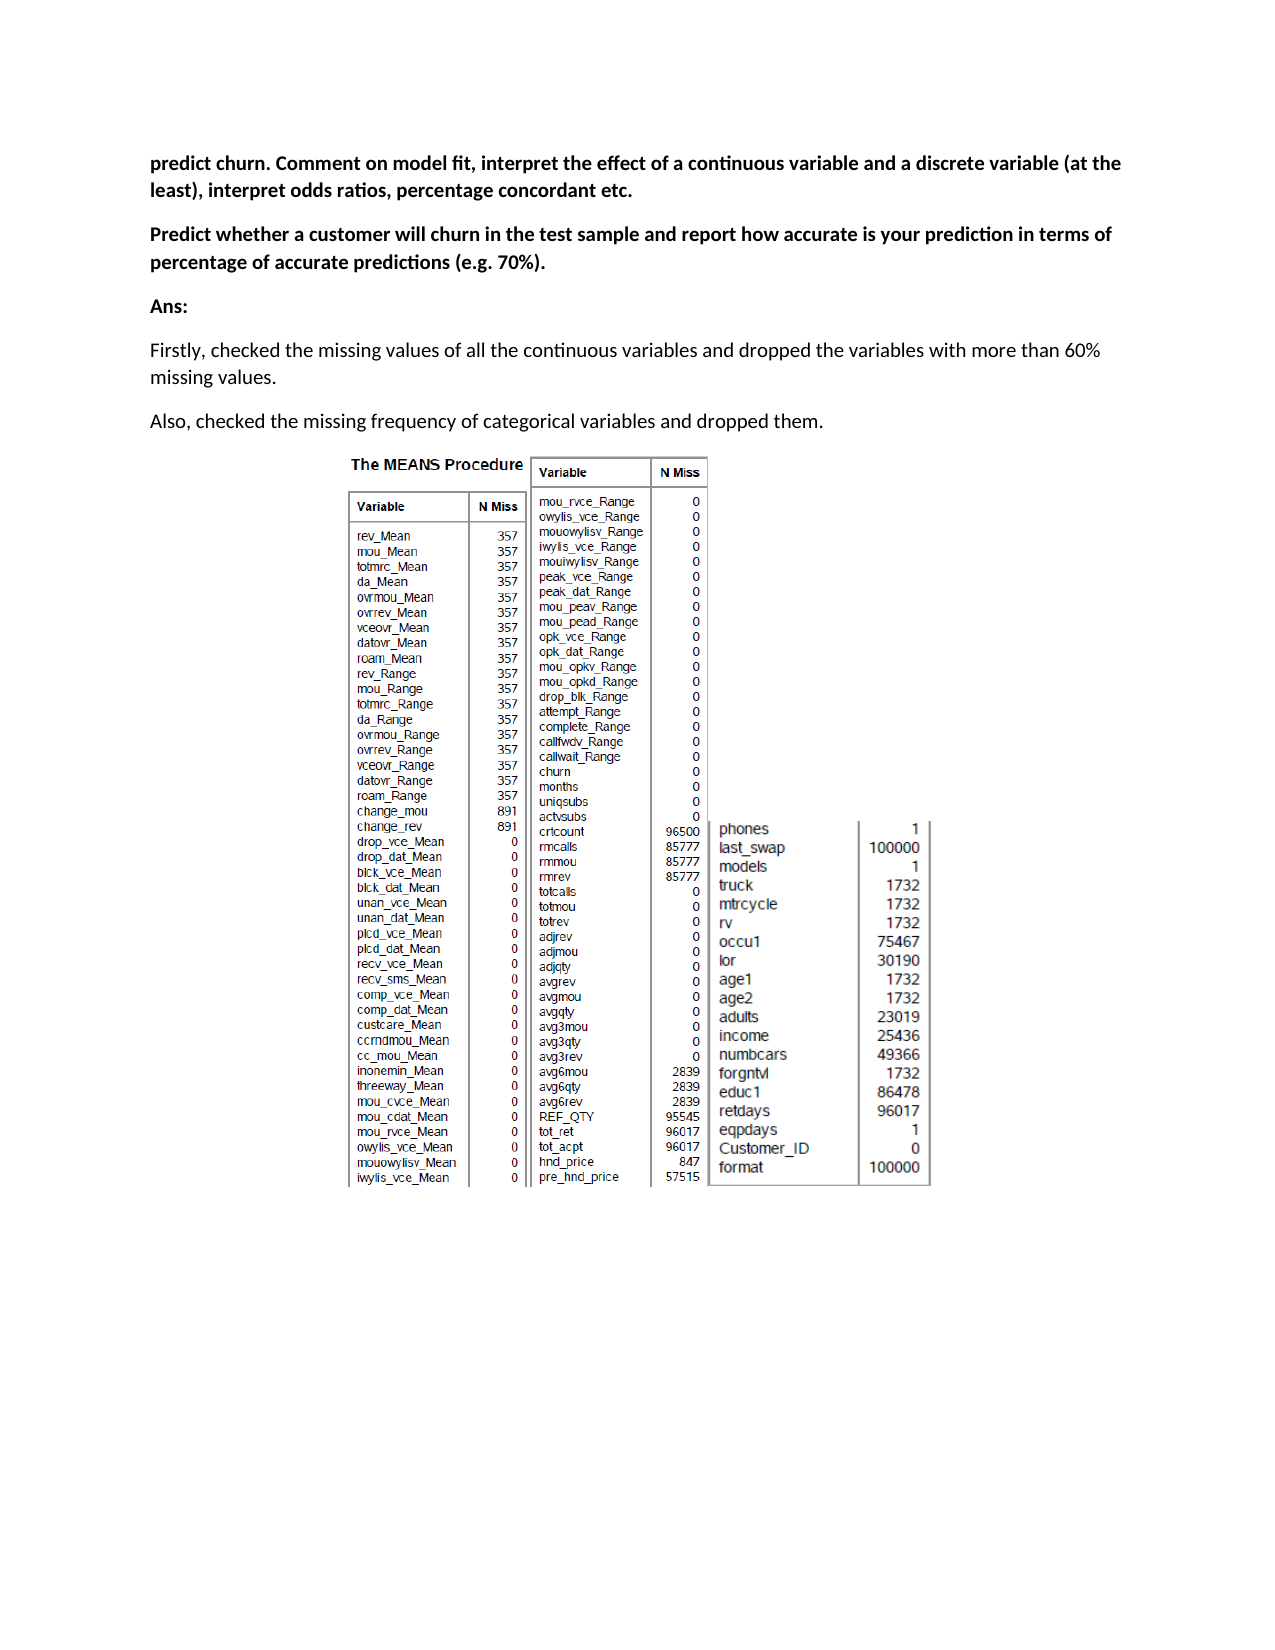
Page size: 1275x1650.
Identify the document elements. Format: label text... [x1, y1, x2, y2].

picture [343, 452, 932, 1187]
text Predict whether a customer will churn in the test sample and report how accurate is your prediction in terms of percentage of accurate predictions (e.g. 70%). [150, 221, 1125, 274]
text Ans: [150, 293, 1125, 318]
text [150, 150, 1125, 203]
text Also, checked the missing frequency of categorical variables and dropped them. [150, 408, 1125, 434]
text Firstly, checked the missing values of all the continuous variables and dropped the variables with more than 60% missing values. [150, 337, 1125, 390]
